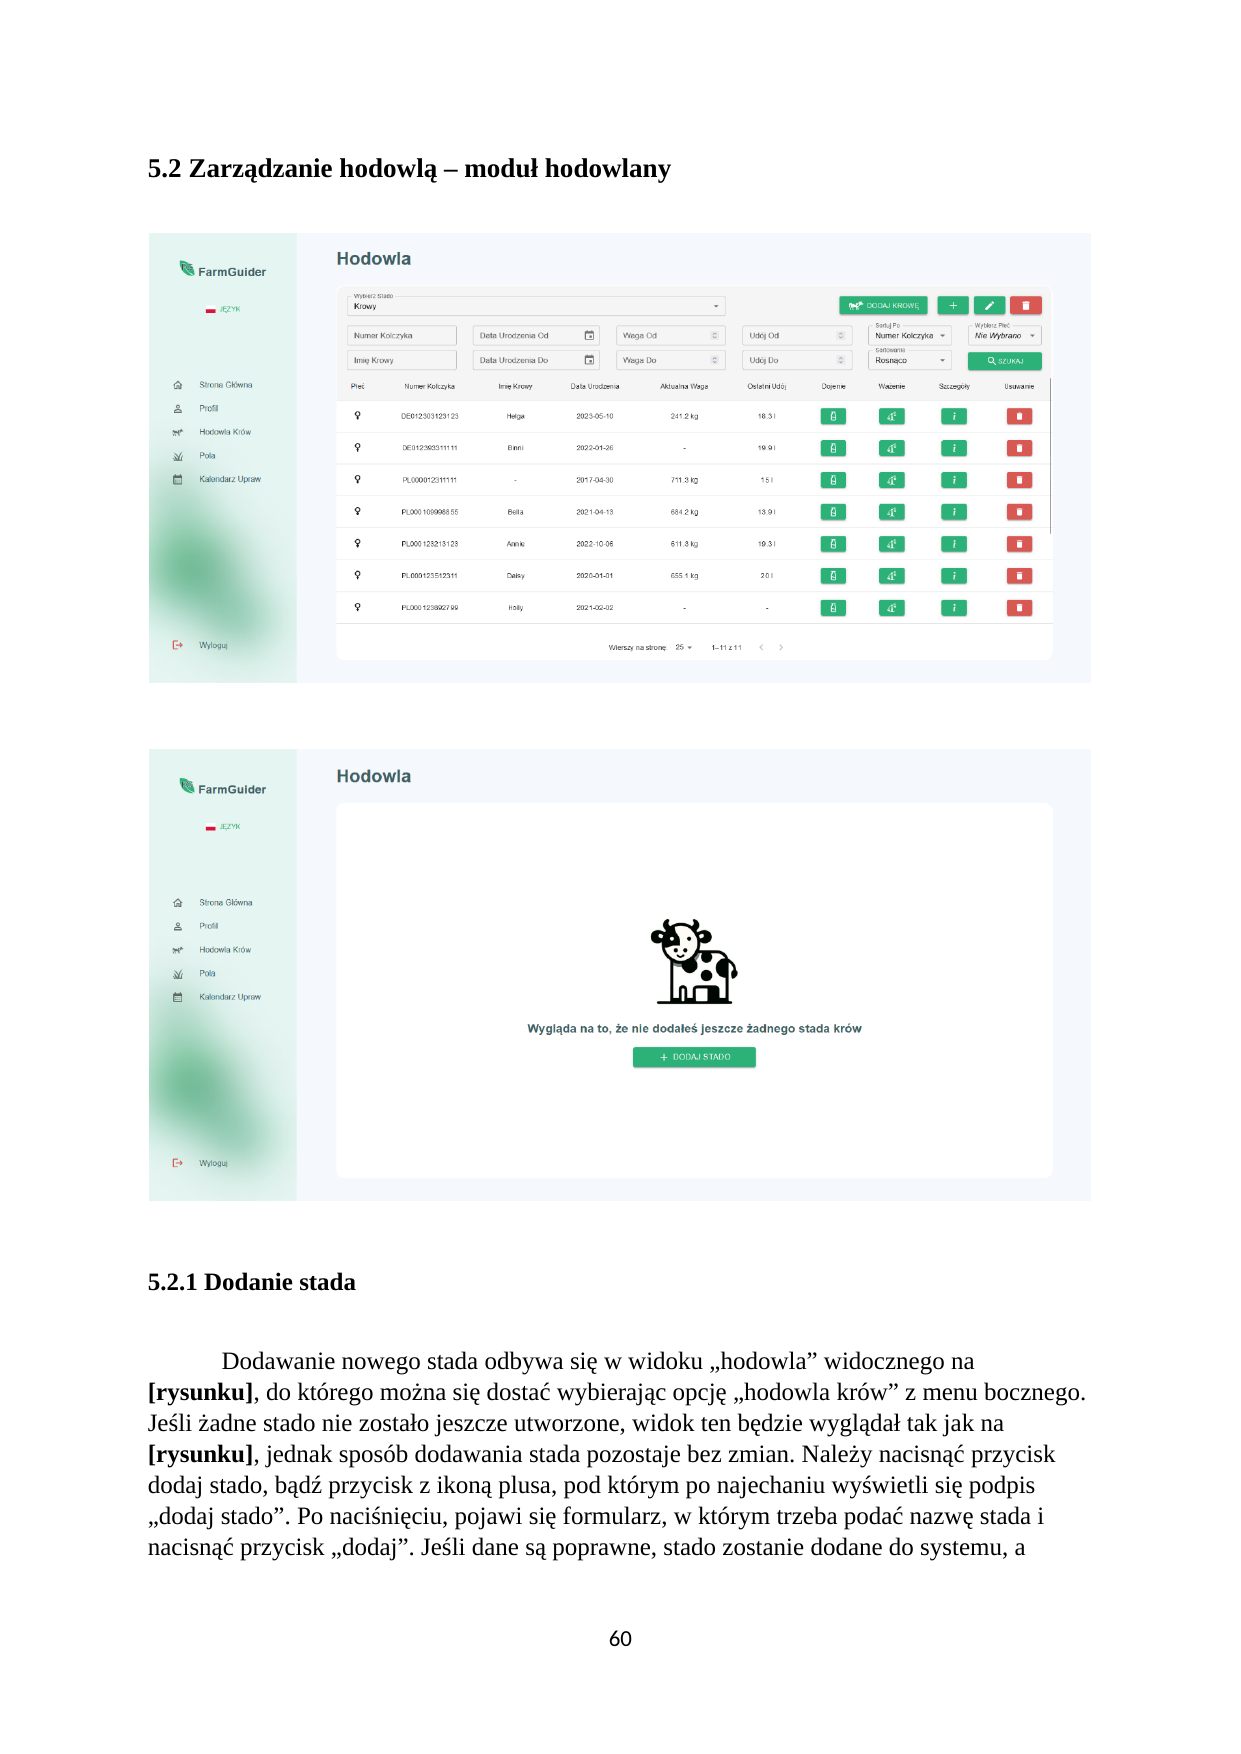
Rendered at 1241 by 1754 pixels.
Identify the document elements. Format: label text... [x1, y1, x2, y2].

subtitle 5.2 Zarządzanie hodowlą – moduł hodowlany [148, 152, 1093, 183]
subtitle 5.2.1 Dodanie stada [148, 1267, 1093, 1296]
picture [149, 233, 1092, 683]
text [148, 1346, 1093, 1561]
picture [149, 749, 1092, 1201]
